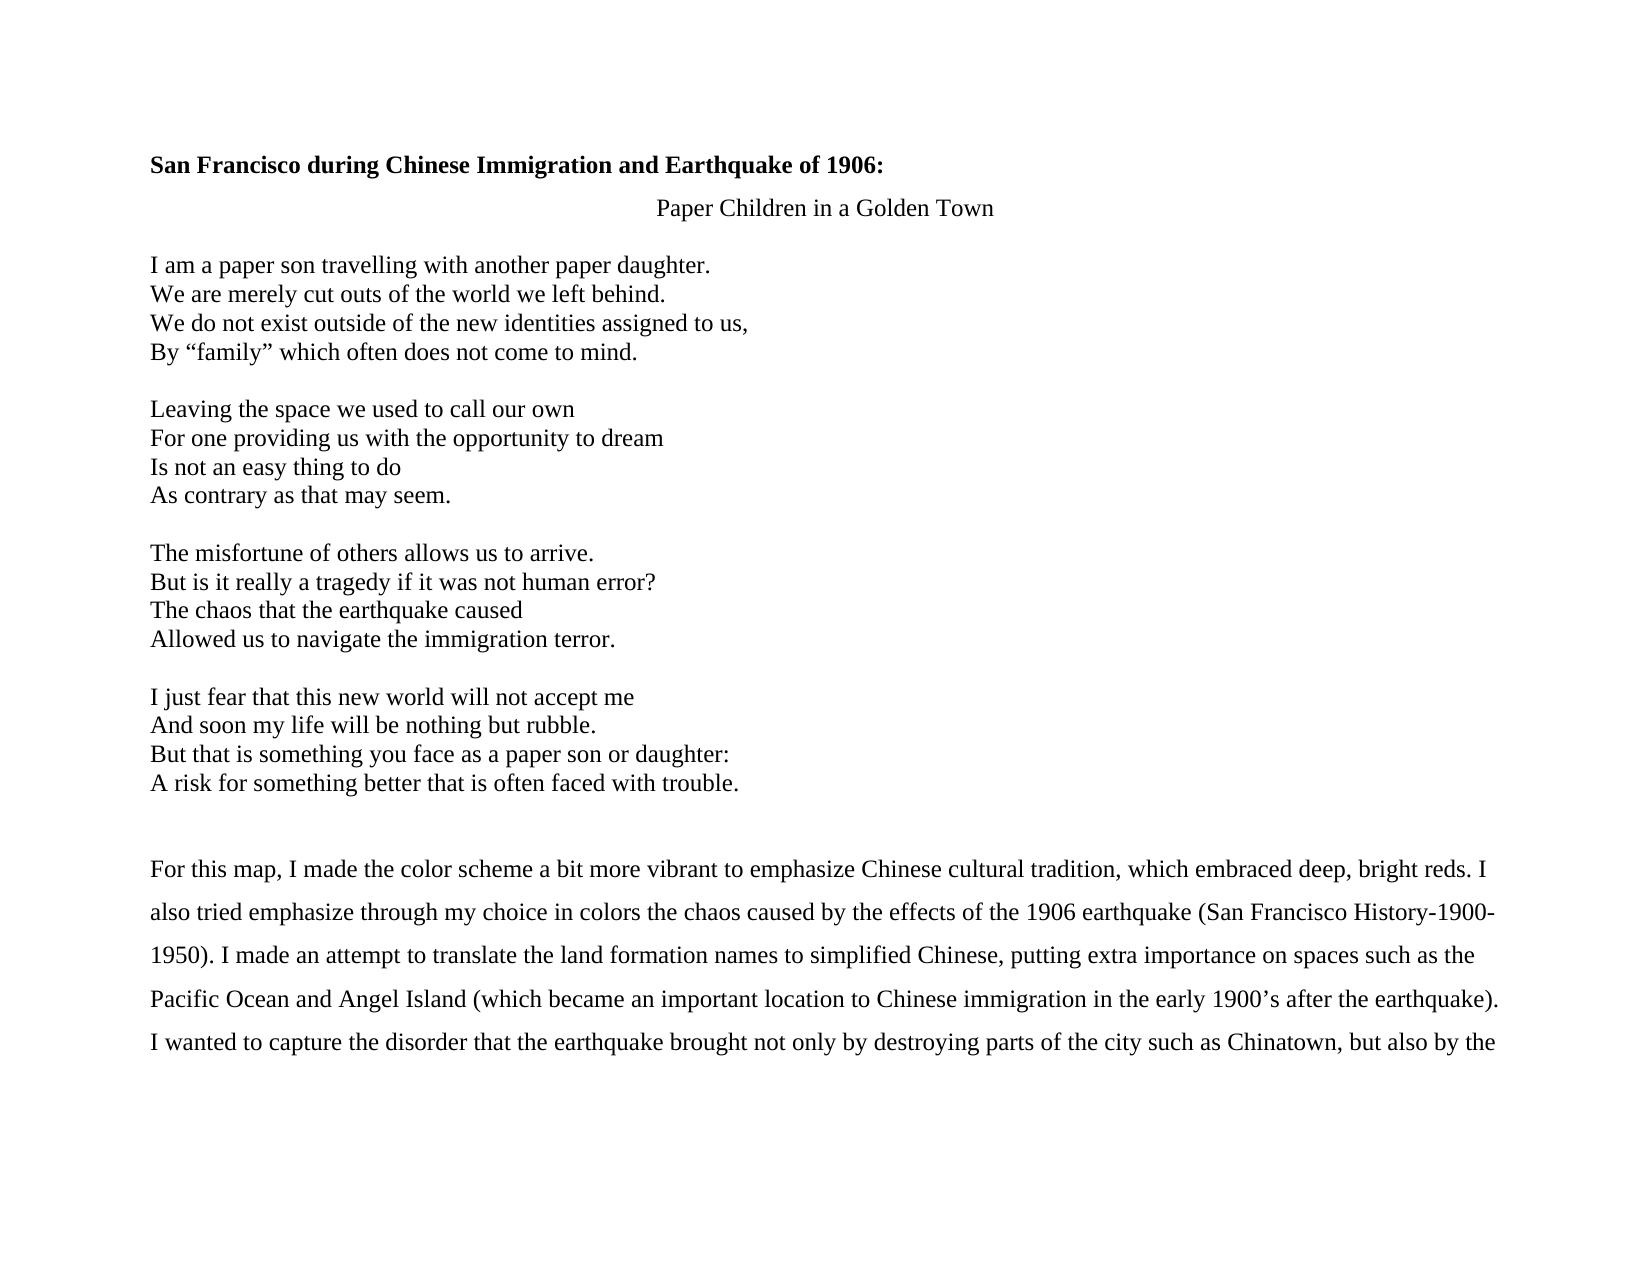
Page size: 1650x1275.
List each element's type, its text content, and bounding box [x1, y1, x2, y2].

text Leaving the space we used to call our own [150, 394, 1500, 423]
text Paper Children in a Golden Town [150, 193, 1500, 222]
text By “family” which often does not come to mind. [150, 337, 1500, 366]
text A risk for something better that is often faced with trouble. [150, 768, 1500, 797]
text We are merely cut outs of the world we left behind. [150, 279, 1500, 308]
text I am a paper son travelling with another paper daughter. [150, 251, 1500, 279]
text I just fear that this new world will not accept me [150, 682, 1500, 711]
text We do not exist outside of the new identities assigned to us, [150, 308, 1500, 337]
text Is not an easy thing to do [150, 452, 1500, 481]
text And soon my life will be nothing but rubble. [150, 711, 1500, 739]
text The chaos that the earthquake caused [150, 596, 1500, 624]
text The misfortune of others allows us to arrive. [150, 538, 1500, 567]
text But that is something you face as a paper son or daughter: [150, 739, 1500, 768]
text As contrary as that may seem. [150, 481, 1500, 509]
text San Francisco during Chinese Immigration and Earthquake of 1906: [150, 150, 1500, 179]
text But is it really a tragedy if it was not human error? [150, 567, 1500, 596]
text For one providing us with the opportunity to dream [150, 423, 1500, 452]
text Allowed us to navigate the immigration terror. [150, 624, 1500, 653]
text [150, 854, 1500, 1056]
